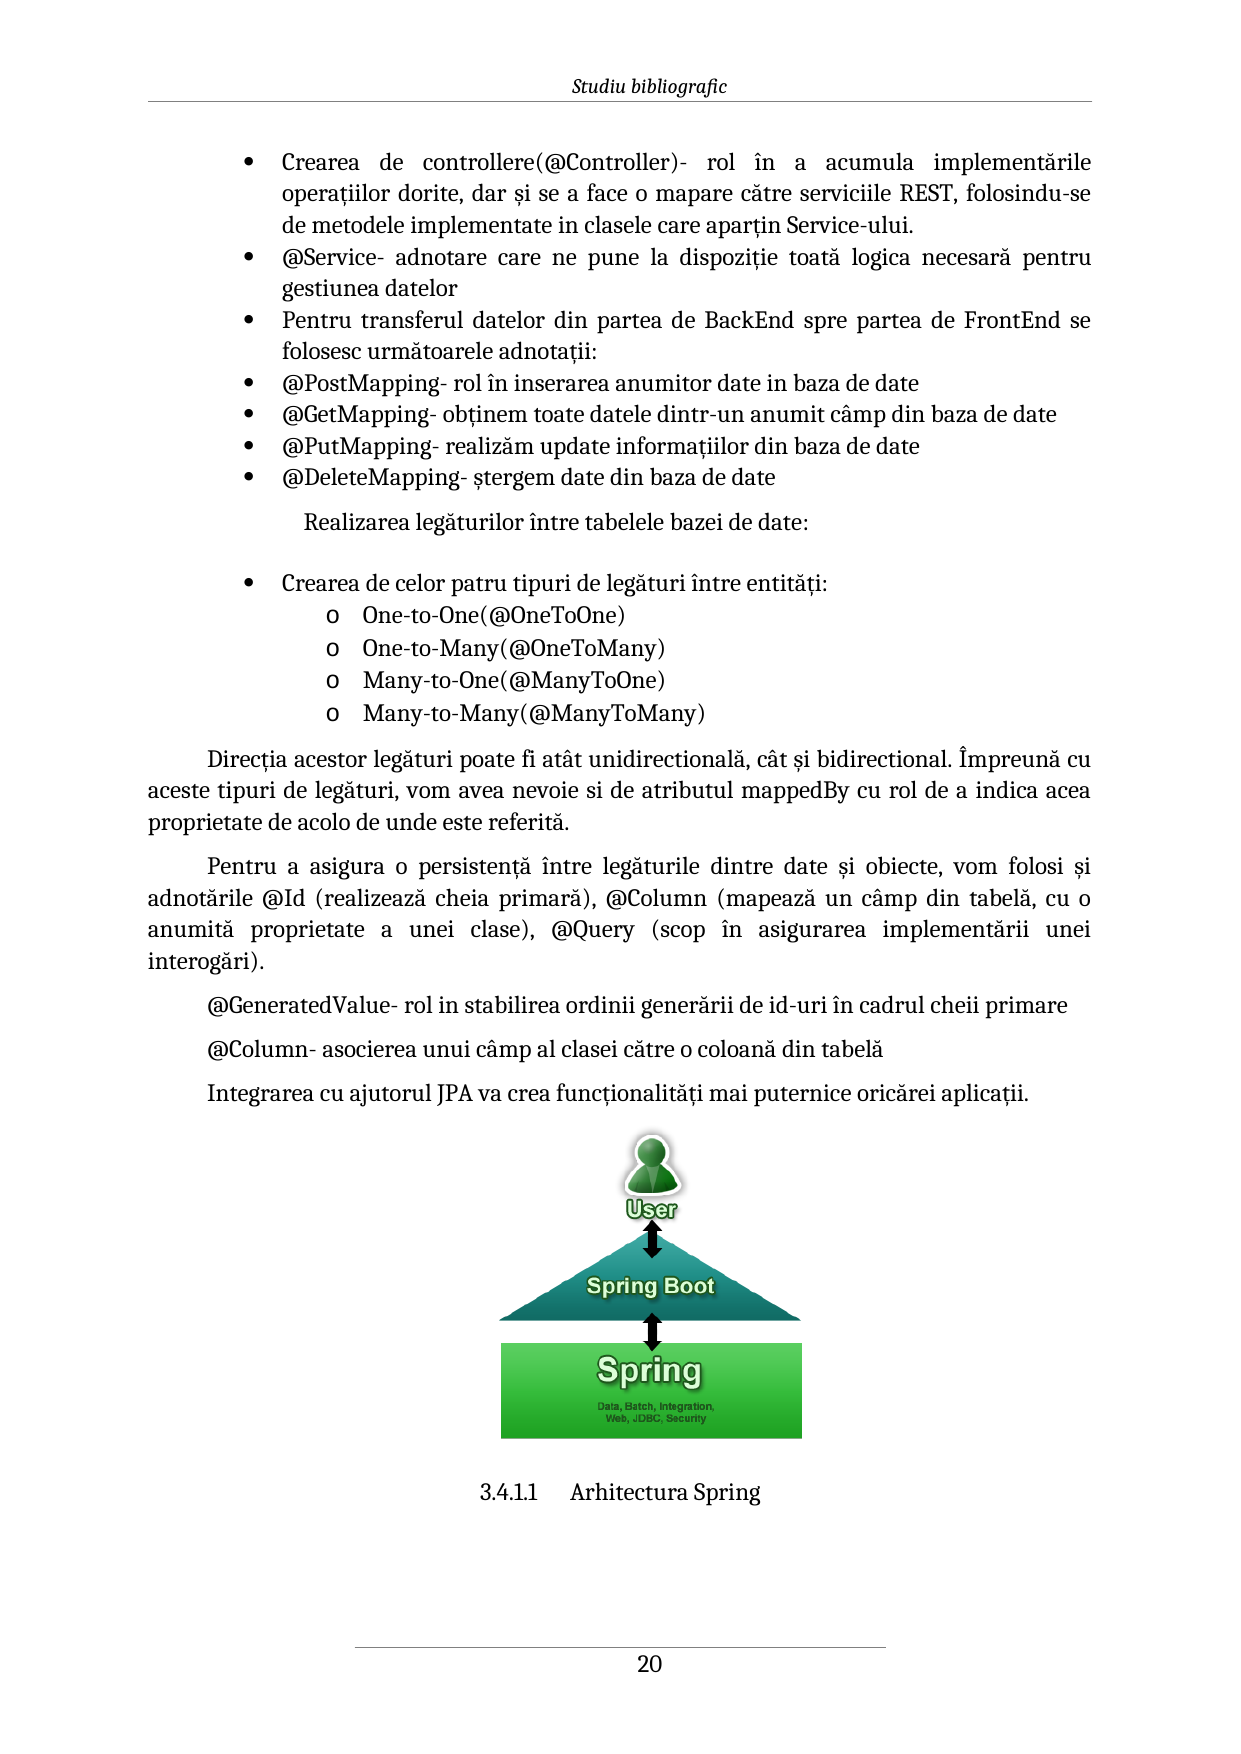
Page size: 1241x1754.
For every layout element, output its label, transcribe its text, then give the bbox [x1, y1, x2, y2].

list @GetMapping- obținem toate datele dintr-un anumit câmp din baza de date [244, 400, 1092, 429]
text Realizarea legăturilor între tabelele bazei de date: [244, 507, 1092, 536]
text Integrarea cu ajutorul JPA va crea funcționalități mai puternice oricărei aplicații. [207, 1079, 1092, 1107]
list @Service- adnotare care ne pune la dispoziție toată logica necesară pentru gestiunea datelor [244, 242, 1092, 303]
text Direcția acestor legături poate fi atât unidirectională, cât și bidirectional. Împreună cu aceste tipuri de legături, vom avea nevoie si de atributul mappedBy cu rol de a indica acea proprietate de acolo de unde este referită. [148, 745, 1092, 837]
picture [475, 1122, 825, 1463]
list @PutMapping- realizăm update informațiilor din baza de date [244, 432, 1092, 461]
text @GeneratedValue- rol in stabilirea ordinii generării de id-uri în cadrul cheii primare [148, 991, 1092, 1019]
list @DeleteMapping- ștergem date din baza de date [244, 463, 1092, 492]
list One-to-Many(@OneToMany) [325, 633, 1092, 663]
list Crearea de controllere(@Controller)- rol în a acumula implementările operațiilor dorite, dar și se a face o mapare către serviciile REST, folosindu-se de metodele implementate in clasele care aparțin Service-ului. [244, 148, 1092, 239]
text @Column- asocierea unui câmp al clasei către o coloană din tabelă [207, 1035, 1092, 1063]
list Many-to-One(@ManyToOne) [325, 666, 1092, 696]
list @PostMapping- rol în inserarea anumitor date in baza de date [244, 369, 1092, 397]
text Pentru a asigura o persistență între legăturile dintre date și obiecte, vom folosi și adnotările @Id (realizează cheia primară), @Column (mapează un câmp din tabelă, cu o anumită proprietate a unei clase), @Query (scop în asigurarea implementării unei interogări). [148, 852, 1092, 975]
list Crearea de celor patru tipuri de legături între entități: [244, 569, 1092, 598]
list Many-to-Many(@ManyToMany) [325, 699, 1092, 729]
list One-to-One(@OneToOne) [325, 601, 1092, 631]
list Pentru transferul datelor din partea de BackEnd spre partea de FrontEnd se folosesc următoarele adnotații: [244, 306, 1092, 366]
subtitle Arhitectura Spring [148, 1478, 1092, 1507]
